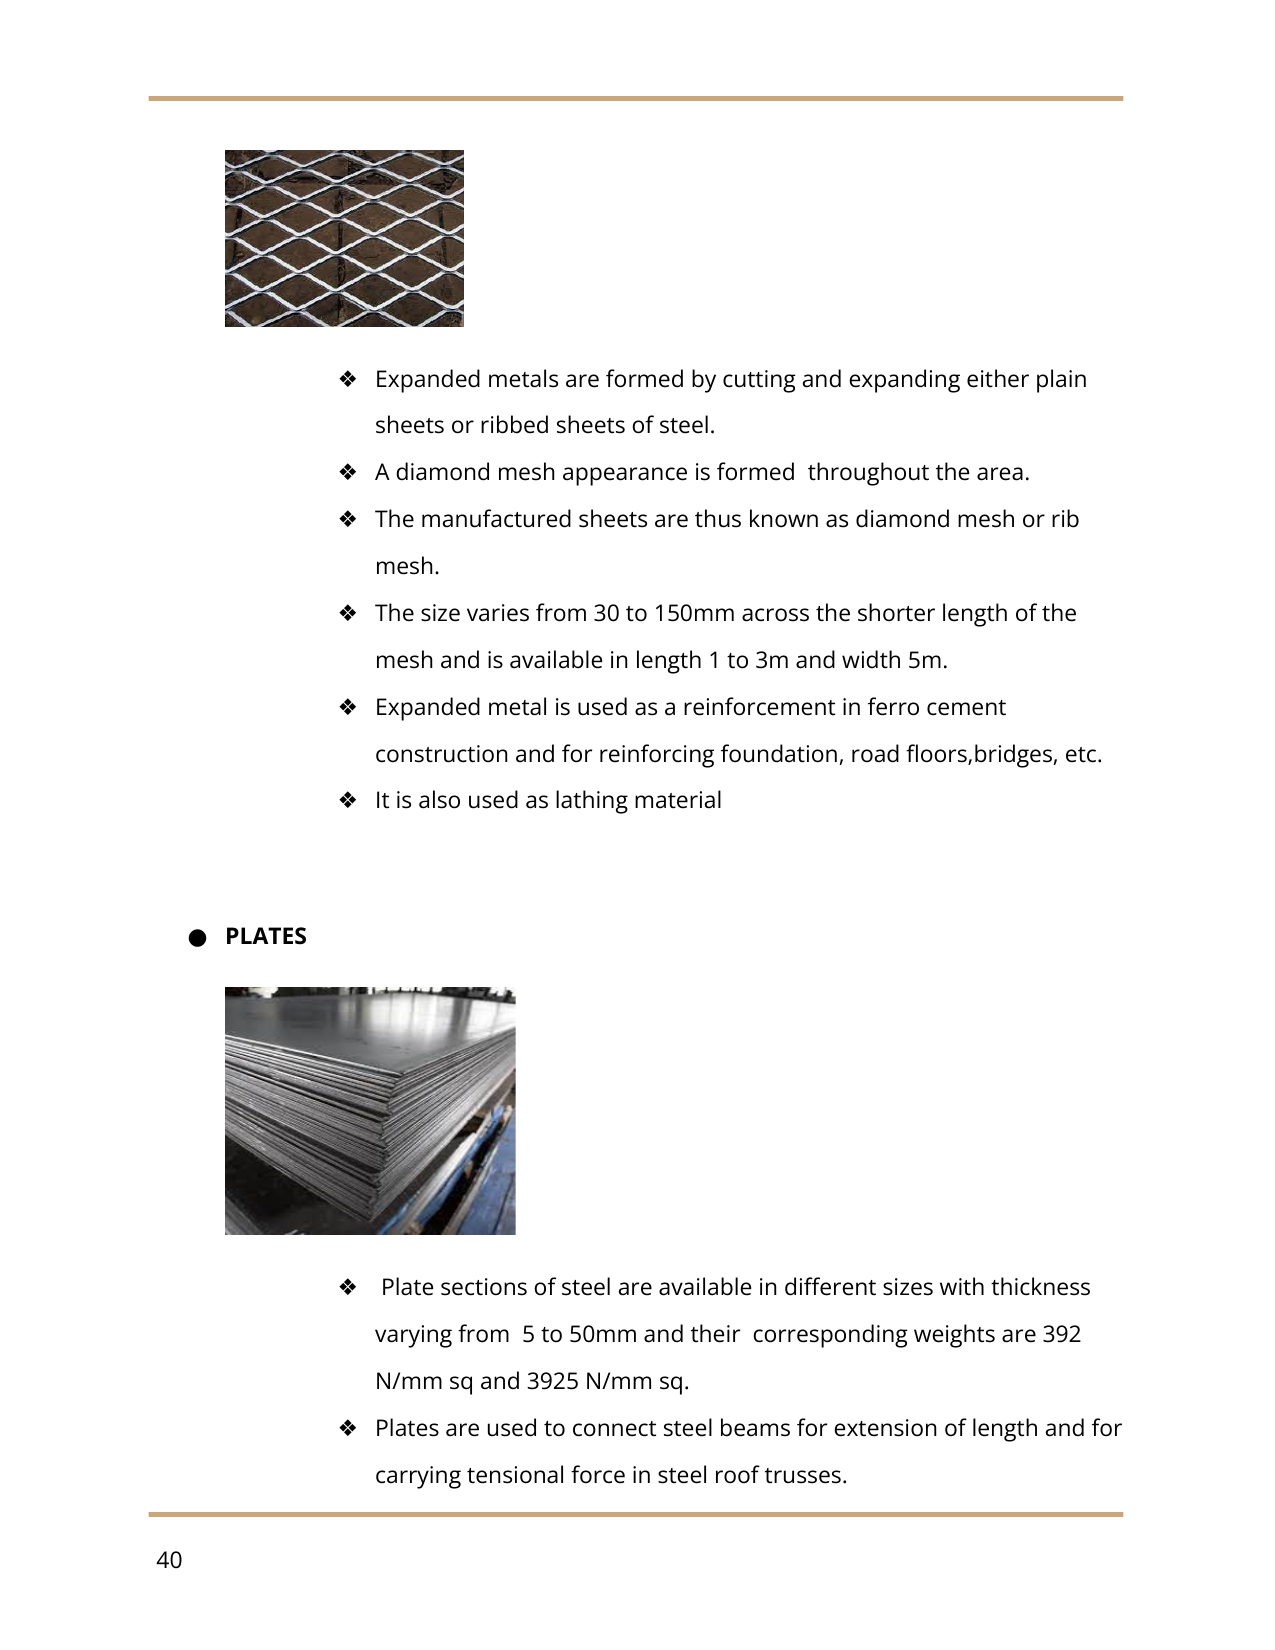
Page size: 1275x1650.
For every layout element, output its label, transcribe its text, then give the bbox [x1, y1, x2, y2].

picture [148, 96, 1124, 101]
list Expanded metals are formed by cutting and expanding either plain sheets or ribbed sheets of steel. [337, 363, 1125, 441]
list It is also used as lathing material [337, 784, 1125, 816]
picture [225, 150, 464, 327]
picture [225, 987, 516, 1235]
list Plate sections of steel are available in different sizes with thickness varying from 5 to 50mm and their corresponding weights are 392 N/mm sq and 3925 N/mm sq. [337, 1271, 1125, 1396]
list The size varies from 30 to 150mm across the shorter length of the mesh and is available in length 1 to 3m and width 5m. [337, 597, 1125, 675]
list The manufactured sheets are thus known as diamond mesh or rib mesh. [337, 503, 1125, 581]
list A diamond mesh appearance is formed throughout the area. [337, 456, 1125, 488]
list PLATES [187, 920, 1125, 951]
list Expanded metal is used as a reinforcement in ferro cement construction and for reinforcing foundation, road floors,bridges, etc. [337, 691, 1125, 769]
picture [148, 1512, 1124, 1517]
list Plates are used to connect steel beams for extension of length and for carrying tensional force in steel roof trusses. [337, 1412, 1125, 1490]
